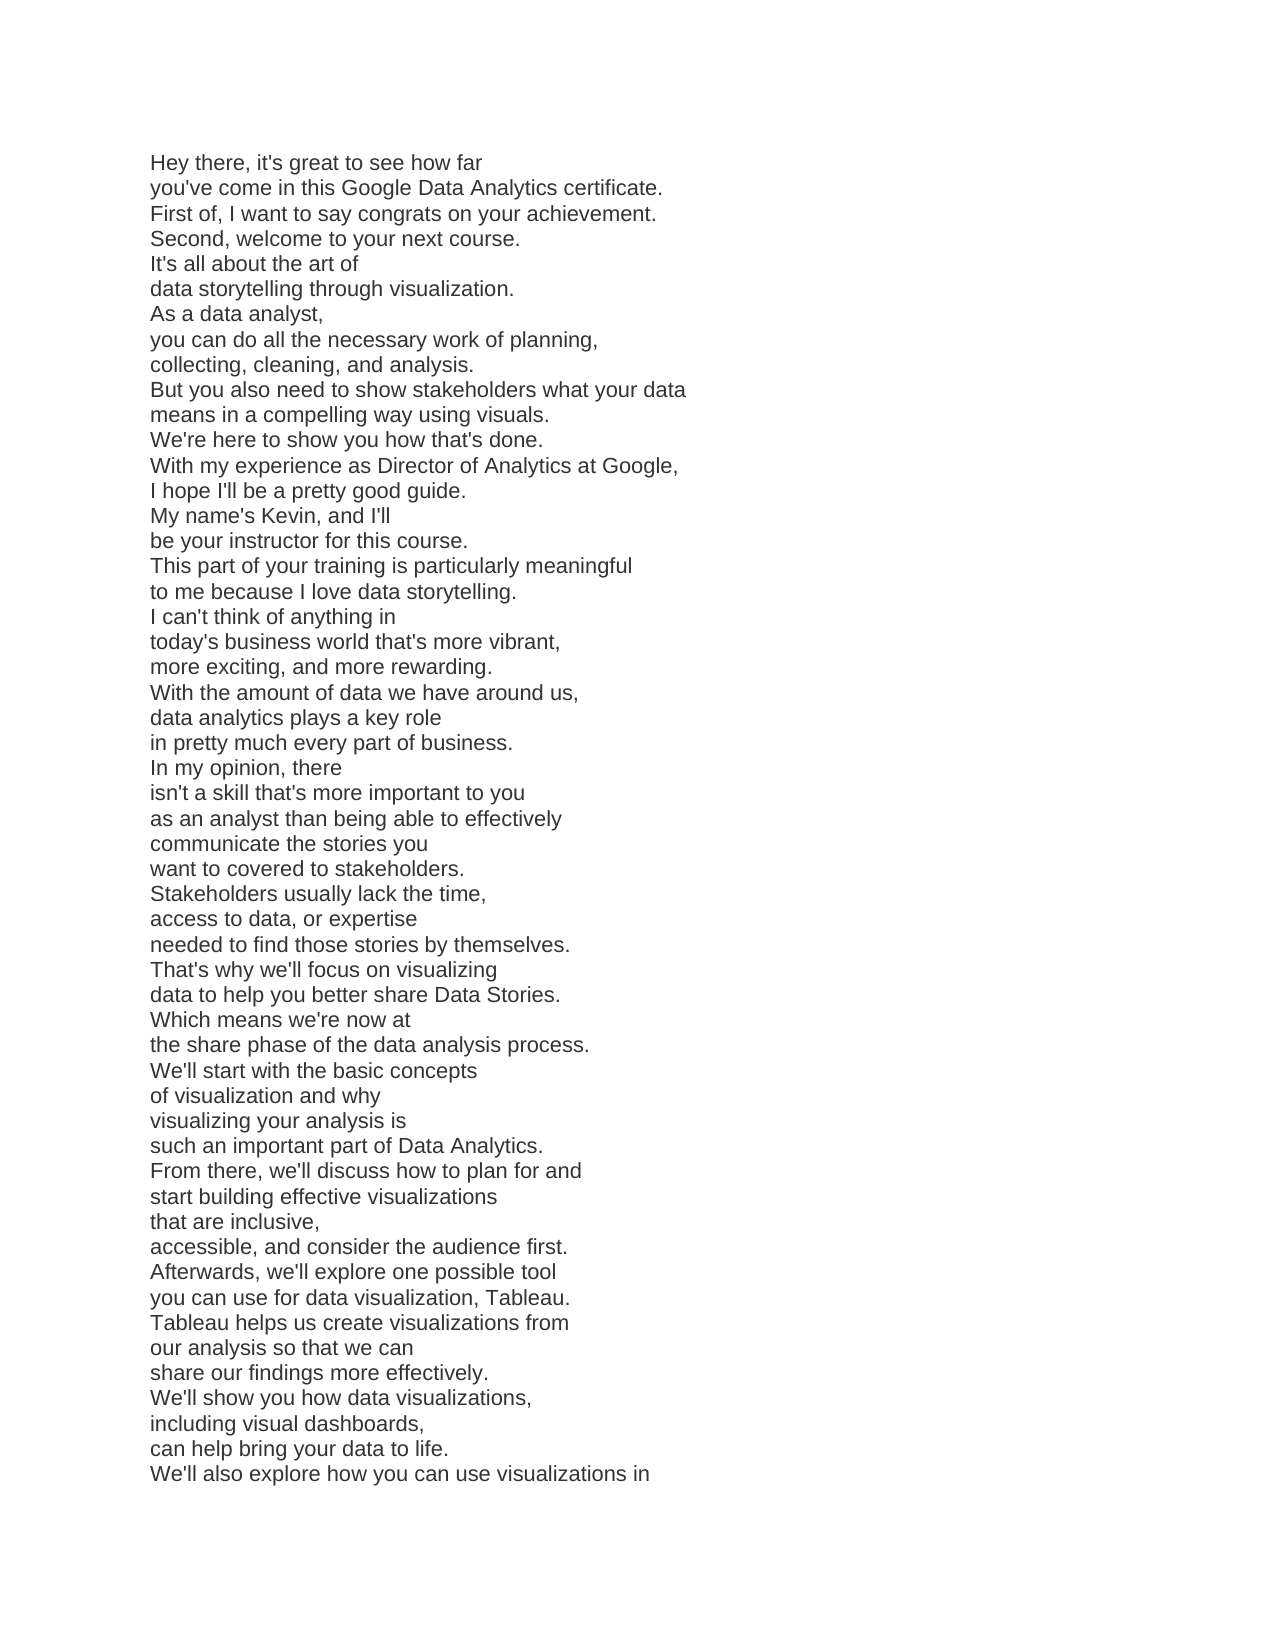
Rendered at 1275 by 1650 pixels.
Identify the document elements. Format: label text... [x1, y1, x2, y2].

text isn't a skill that's more important to you [150, 780, 1125, 805]
text that are inclusive, [150, 1209, 1125, 1234]
text First of, I want to say congrats on your achievement. [150, 200, 1125, 226]
text I can't think of anything in [150, 604, 1125, 629]
text data analytics plays a key role [150, 704, 1125, 730]
text share our findings more effectively. [150, 1360, 1125, 1385]
text you've come in this Google Data Analytics certificate. [150, 175, 1125, 200]
text want to covered to stakeholders. [150, 856, 1125, 881]
text Which means we're now at [150, 1007, 1125, 1032]
text Second, welcome to your next course. [150, 226, 1125, 251]
text With the amount of data we have around us, [150, 679, 1125, 704]
text We'll start with the basic concepts [150, 1057, 1125, 1083]
text can help bring your data to life. [150, 1436, 1125, 1461]
text In my opinion, there [150, 755, 1125, 780]
text you can do all the necessary work of planning, [150, 326, 1125, 352]
text My name's Kevin, and I'll [150, 503, 1125, 528]
text communicate the stories you [150, 831, 1125, 856]
text We'll show you how data visualizations, [150, 1385, 1125, 1410]
text needed to find those stories by themselves. [150, 931, 1125, 957]
text From there, we'll discuss how to plan for and [150, 1158, 1125, 1183]
text We'll also explore how you can use visualizations in [150, 1461, 1125, 1486]
text It's all about the art of [150, 251, 1125, 276]
text Tableau helps us create visualizations from [150, 1309, 1125, 1335]
text to me because I love data storytelling. [150, 578, 1125, 604]
text We're here to show you how that's done. [150, 427, 1125, 452]
text As a data analyst, [150, 301, 1125, 326]
text access to data, or expertise [150, 906, 1125, 931]
text collecting, cleaning, and analysis. [150, 352, 1125, 377]
text visualizing your analysis is [150, 1108, 1125, 1133]
text today's business world that's more vibrant, [150, 629, 1125, 654]
text accessible, and consider the audience first. [150, 1234, 1125, 1259]
text such an important part of Data Analytics. [150, 1133, 1125, 1158]
text you can use for data visualization, Tableau. [150, 1284, 1125, 1309]
text including visual dashboards, [150, 1410, 1125, 1436]
text the share phase of the data analysis process. [150, 1032, 1125, 1057]
text Hey there, it's great to see how far [150, 150, 1125, 175]
text as an analyst than being able to effectively [150, 805, 1125, 831]
text start building effective visualizations [150, 1183, 1125, 1209]
text means in a compelling way using visuals. [150, 402, 1125, 427]
text With my experience as Director of Analytics at Google, [150, 452, 1125, 478]
text more exciting, and more rewarding. [150, 654, 1125, 679]
text But you also need to show stakeholders what your data [150, 377, 1125, 402]
text data storytelling through visualization. [150, 276, 1125, 301]
text our analysis so that we can [150, 1335, 1125, 1360]
text of visualization and why [150, 1083, 1125, 1108]
text Afterwards, we'll explore one possible tool [150, 1259, 1125, 1284]
text data to help you better share Data Stories. [150, 982, 1125, 1007]
text be your instructor for this course. [150, 528, 1125, 553]
text I hope I'll be a pretty good guide. [150, 478, 1125, 503]
text That's why we'll focus on visualizing [150, 957, 1125, 982]
text Stakeholders usually lack the time, [150, 881, 1125, 906]
text in pretty much every part of business. [150, 730, 1125, 755]
text This part of your training is particularly meaningful [150, 553, 1125, 578]
